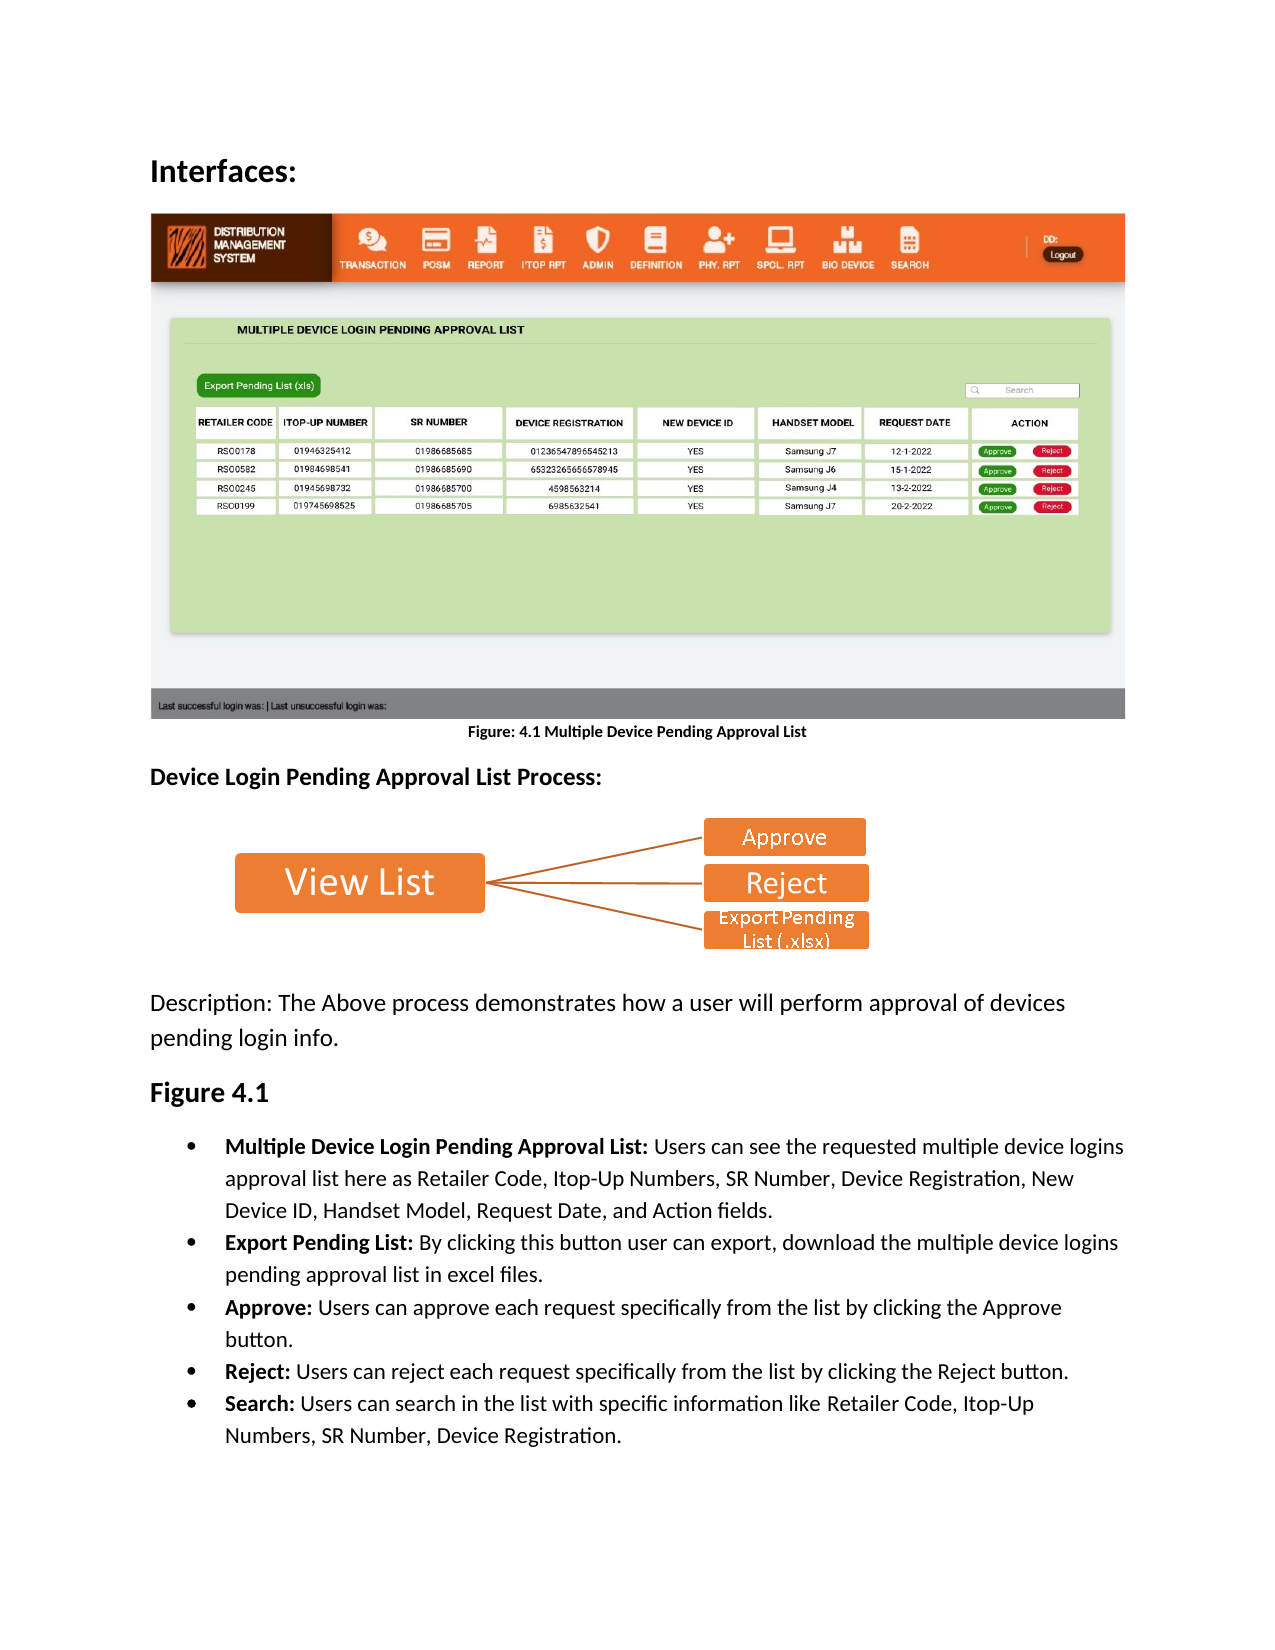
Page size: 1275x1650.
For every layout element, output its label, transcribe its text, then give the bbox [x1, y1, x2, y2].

list Approve: Users can approve each request specifically from the list by clicking the Approve button. [187, 1293, 1125, 1353]
text Interfaces: [150, 150, 1125, 191]
list Multiple Device Login Pending Approval List: Users can see the requested multiple device logins approval list here as Retailer Code, Itop-Up Numbers, SR Number, Device Registration, New Device ID, Handset Model, Request Date, and Action fields. [187, 1132, 1125, 1224]
list Reject: Users can reject each request specifically from the list by clicking the Reject button. [187, 1357, 1125, 1385]
text Device Login Pending Approval List Process: [150, 761, 1125, 792]
text Description: The Above process demonstrates how a user will perform approval of devices pending login info. [150, 987, 1125, 1053]
picture [150, 812, 1139, 967]
picture [150, 213, 1125, 719]
text Figure: 4.1 Multiple Device Pending Approval List [150, 719, 1125, 741]
list Search: Users can search in the list with specific information like Retailer Code, Itop-Up Numbers, SR Number, Device Registration. [187, 1389, 1125, 1449]
text Figure 4.1 [150, 1074, 1125, 1110]
list Export Pending List: By clicking this button user can export, download the multiple device logins pending approval list in excel files. [187, 1228, 1125, 1288]
